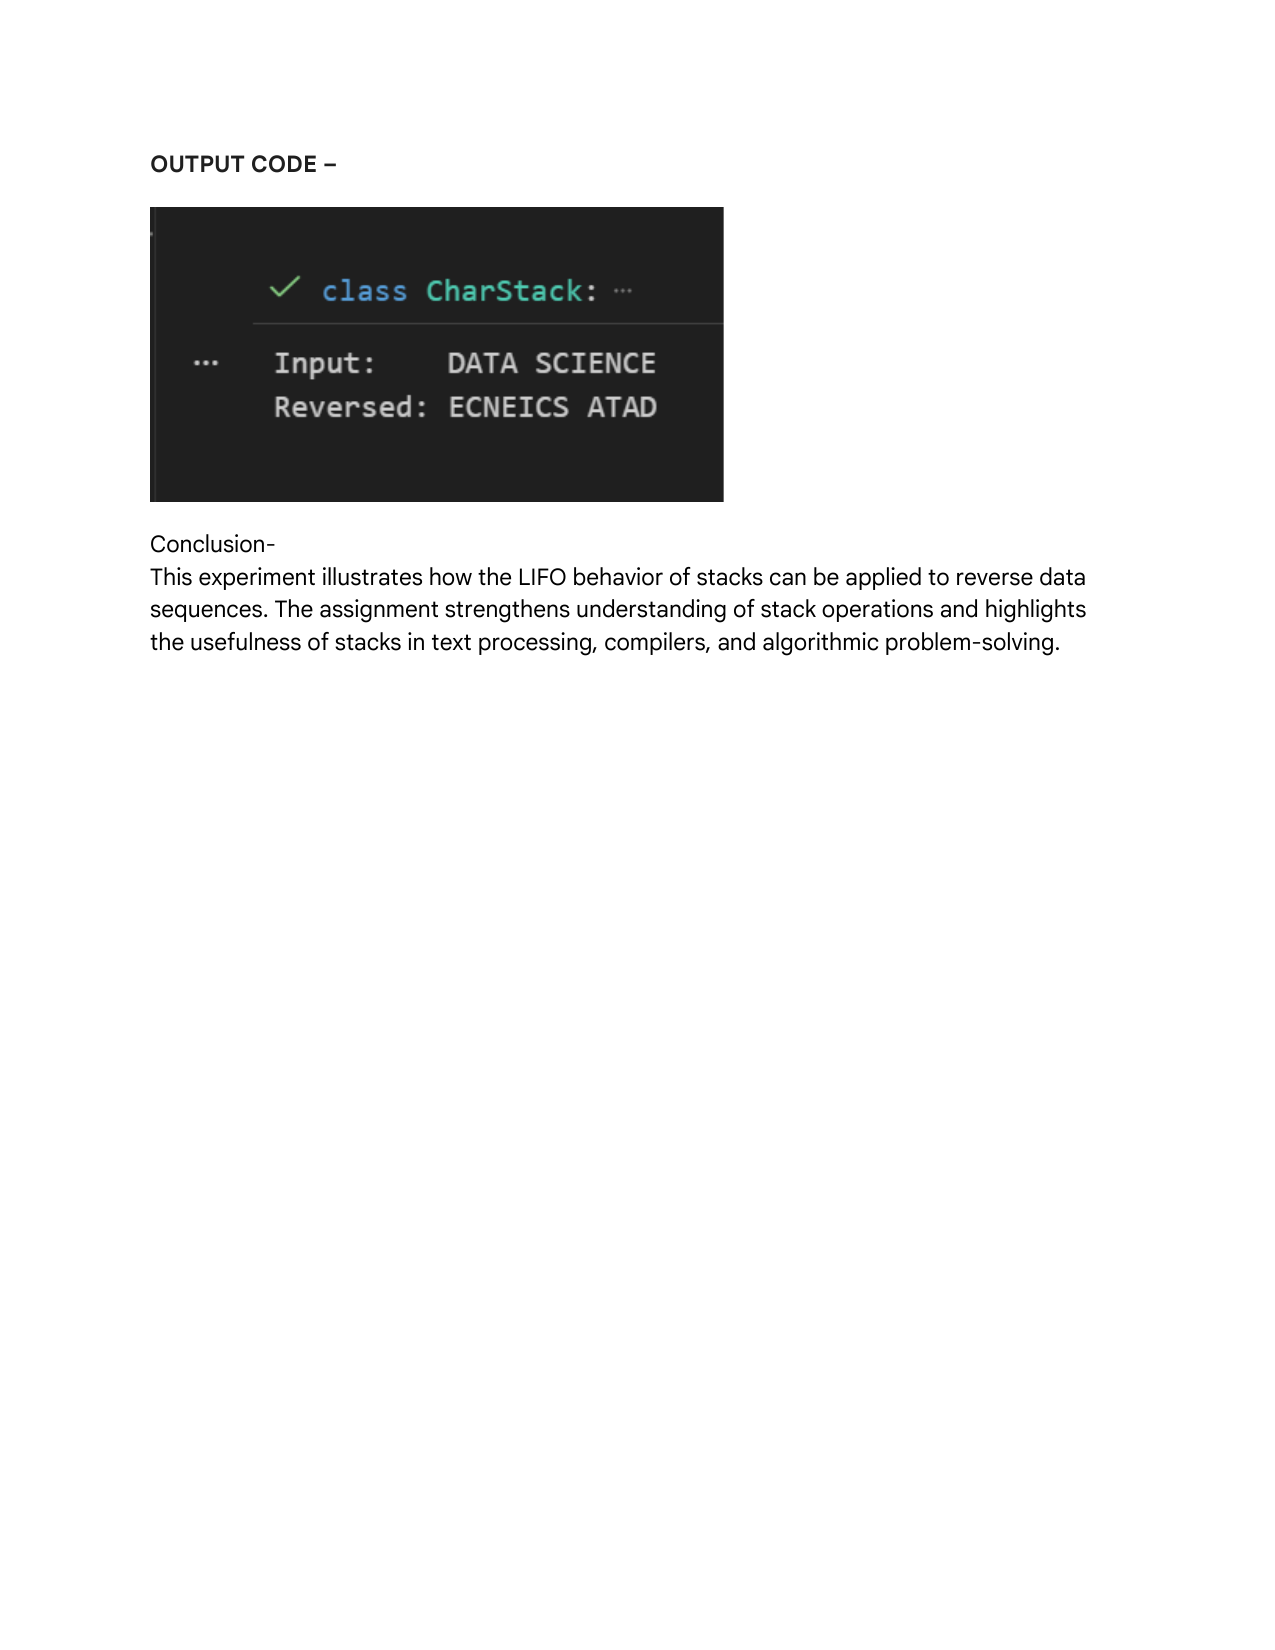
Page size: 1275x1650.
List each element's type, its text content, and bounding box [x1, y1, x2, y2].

text This experiment illustrates how the LIFO behavior of stacks can be applied to reverse data sequences. The assignment strengthens understanding of stack operations and highlights the usefulness of stacks in text processing, compilers, and algorithmic problem-solving. [150, 563, 1125, 657]
text Conclusion- [150, 530, 1125, 559]
picture [150, 207, 724, 502]
text OUTPUT CODE – [150, 150, 1125, 179]
